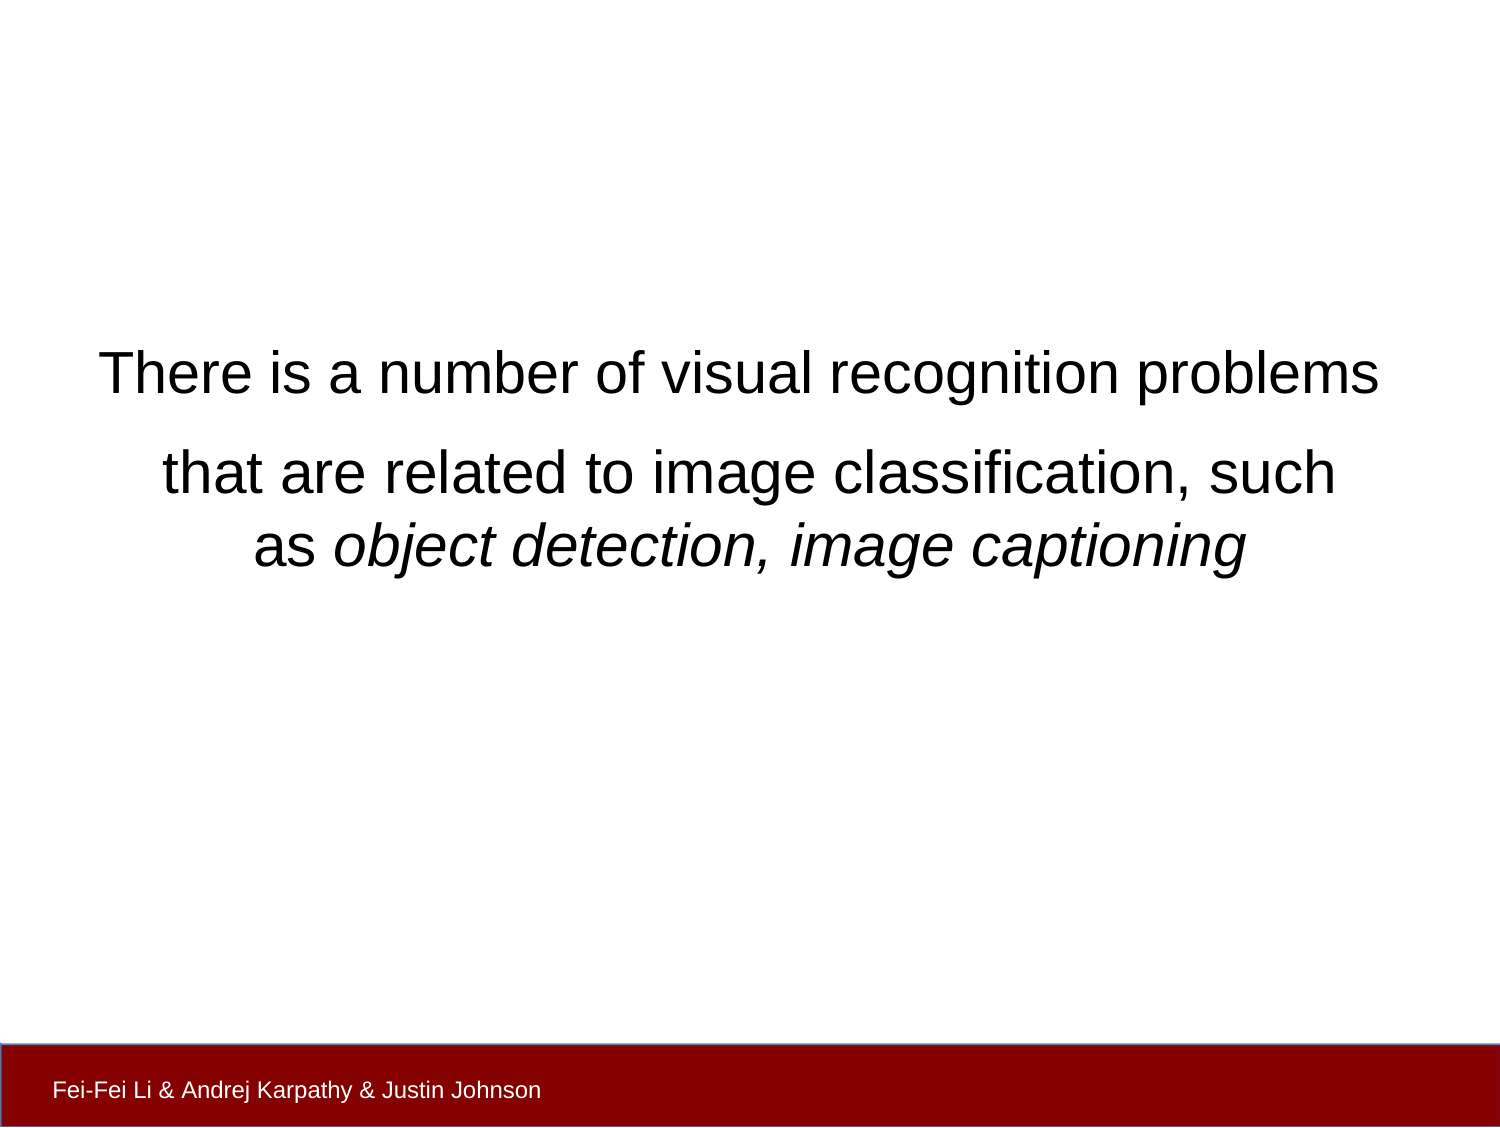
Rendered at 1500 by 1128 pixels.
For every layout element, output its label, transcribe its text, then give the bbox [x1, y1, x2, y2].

text that are related to image classification, such as object detection, image captioning [123, 437, 1377, 580]
picture [0, 1039, 1500, 1127]
text There is a number of visual recognition problems [98, 338, 1402, 406]
text Fei-Fei Li & Andrej Karpathy & Justin Johnson [52, 1076, 760, 1104]
